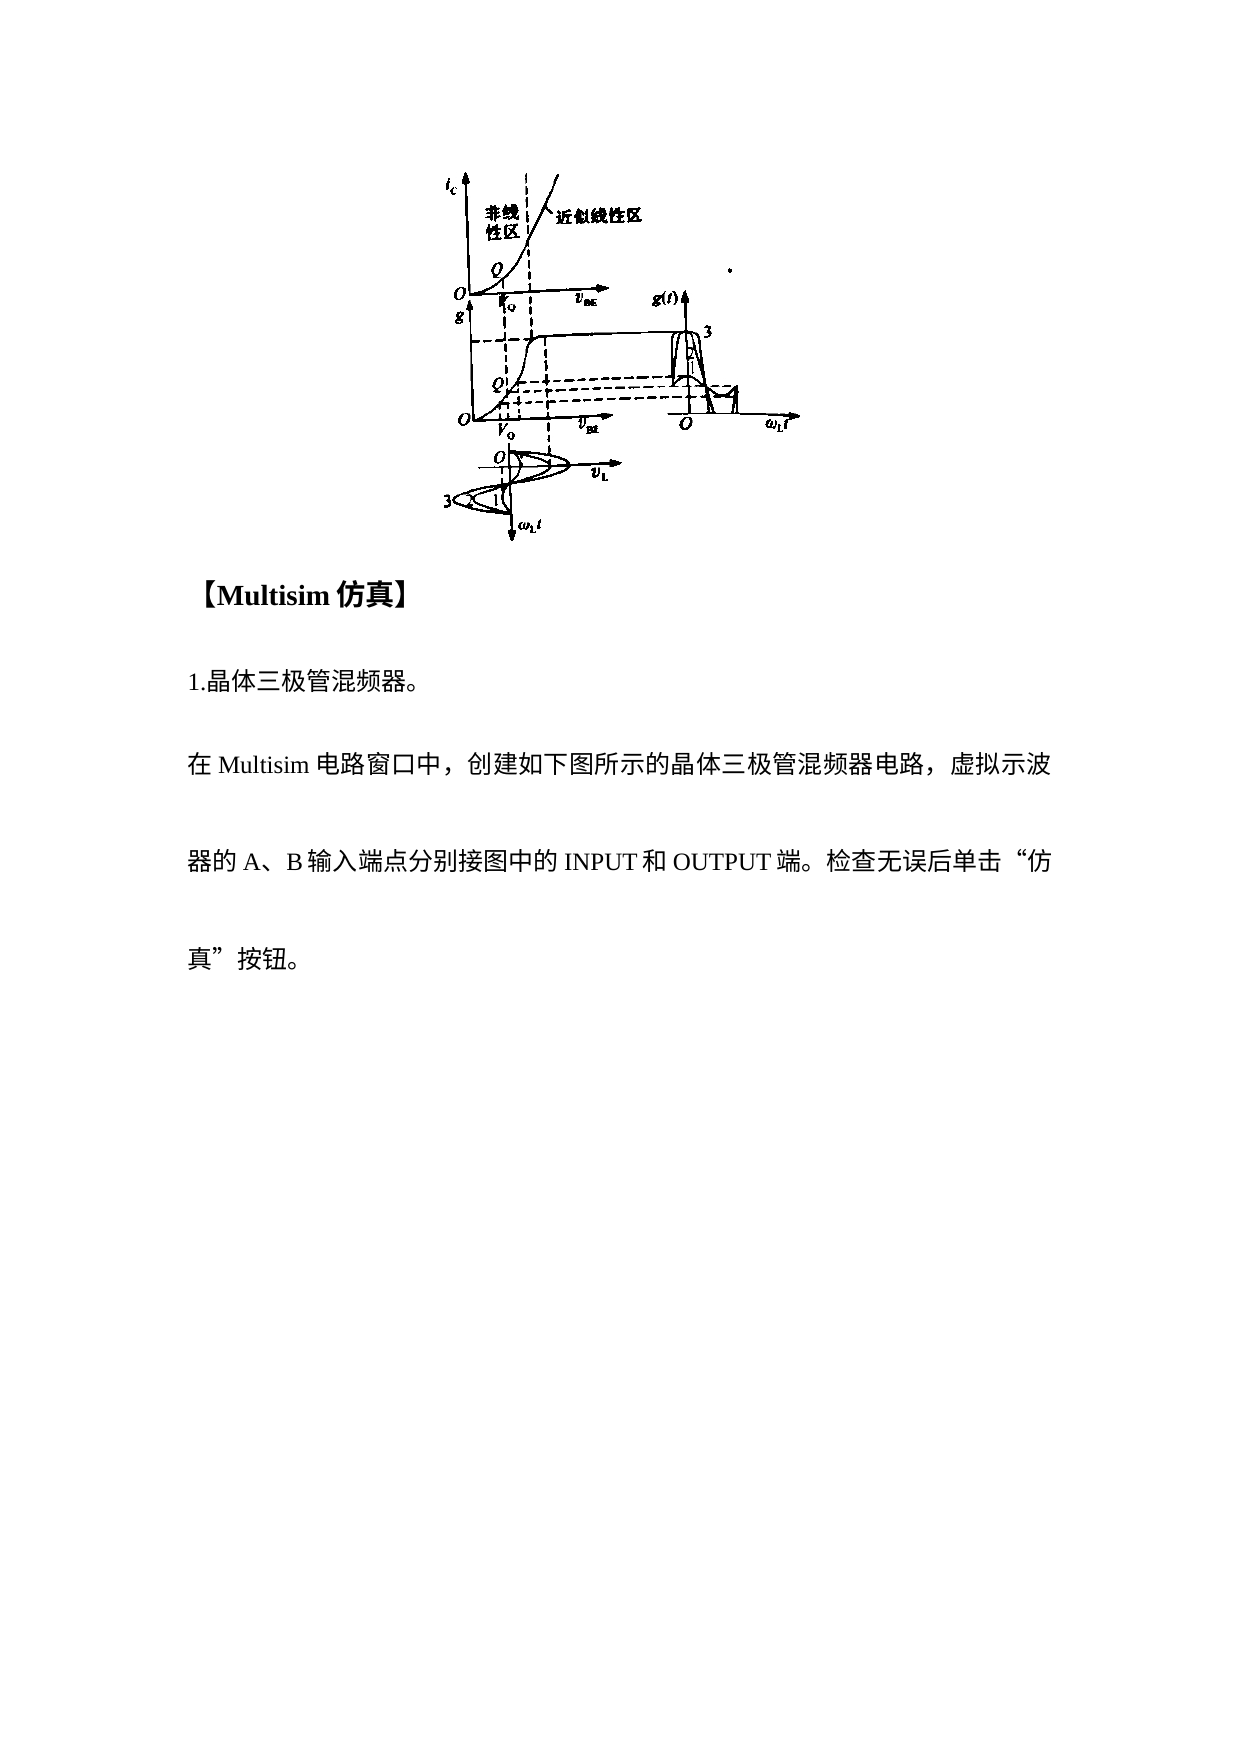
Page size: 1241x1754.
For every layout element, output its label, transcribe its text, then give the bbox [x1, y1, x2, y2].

text 1.晶体三极管混频器。 [187, 647, 1053, 712]
picture [426, 162, 814, 546]
text 【Multisim仿真】 [187, 561, 1053, 626]
text 在Multisim电路窗口中，创建如下图所示的晶体三极管混频器电路，虚拟示波器的A、B输入端点分别接图中的INPUT和OUTPUT端。检查无误后单击“仿真”按钮。 [187, 730, 1053, 990]
